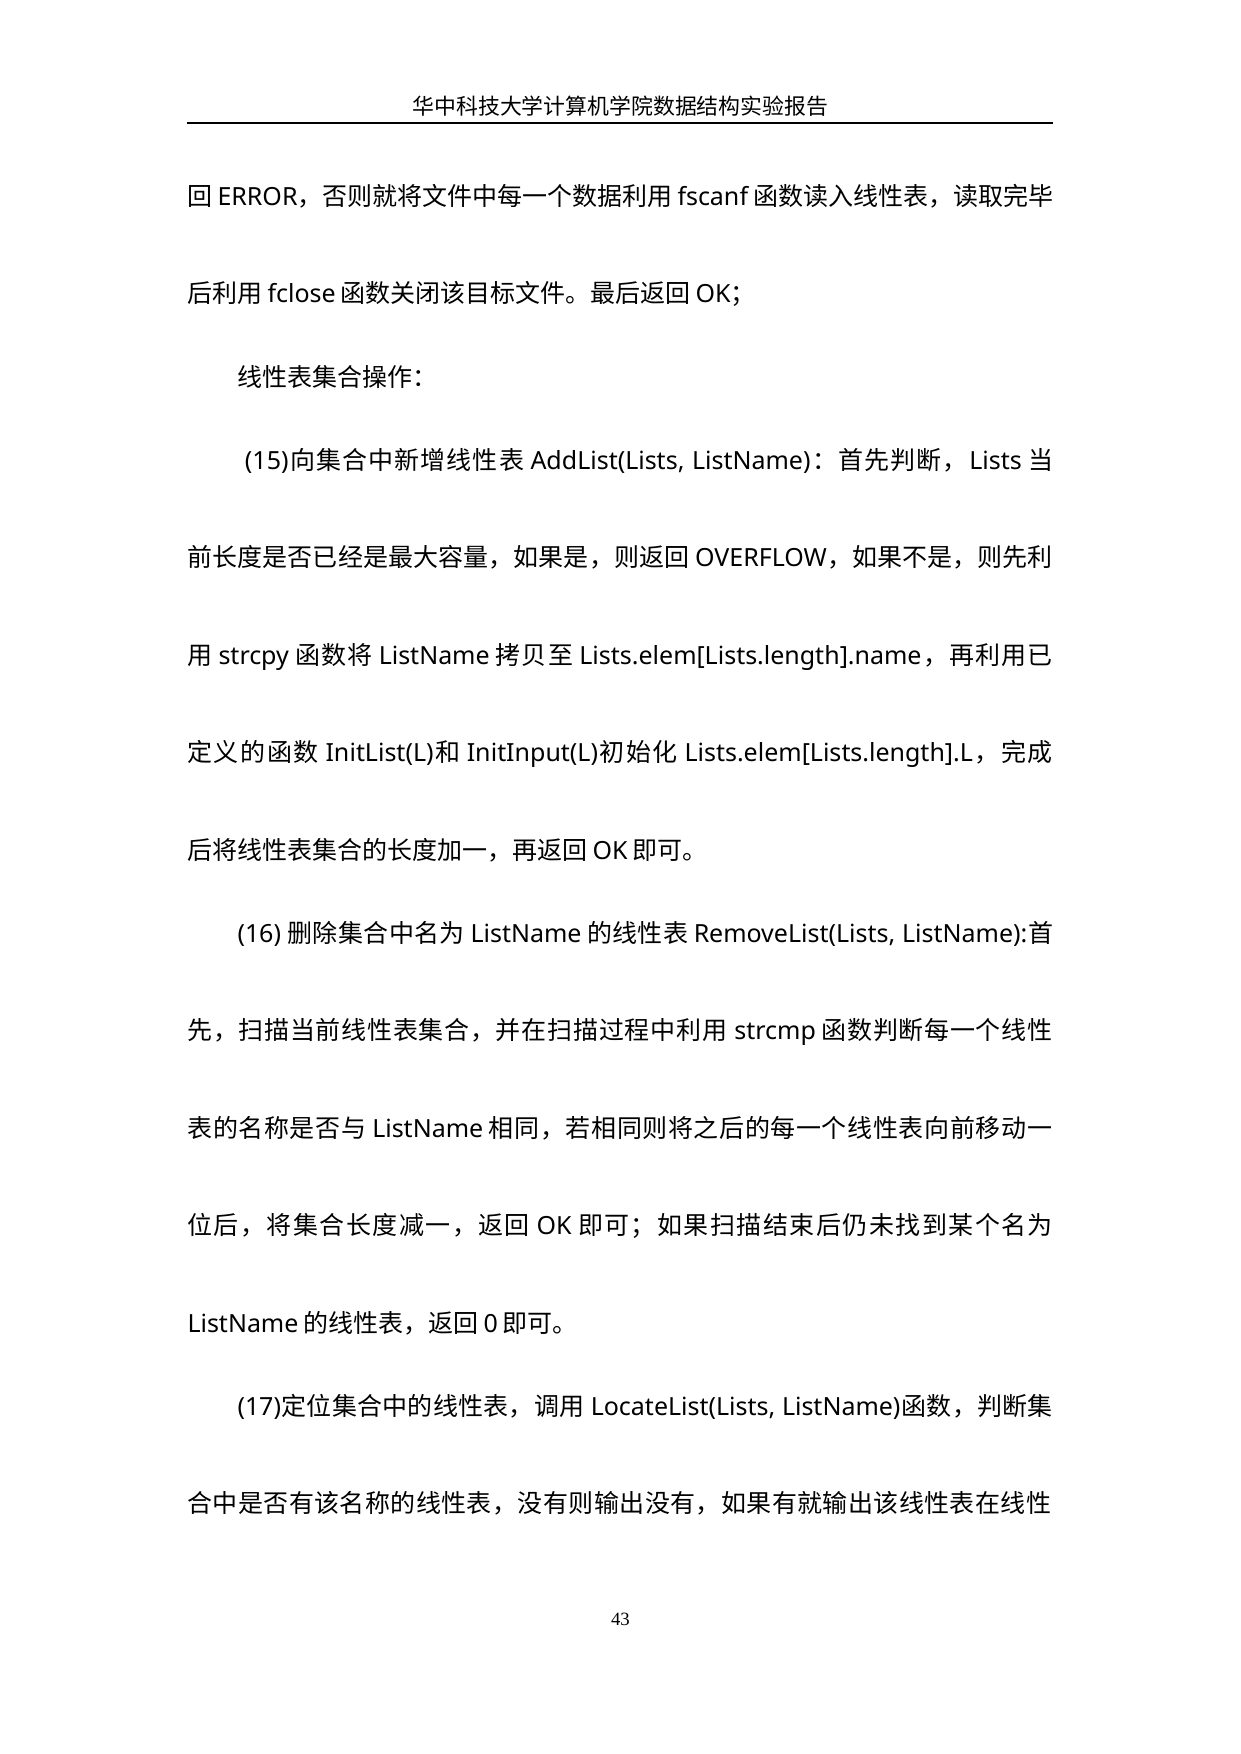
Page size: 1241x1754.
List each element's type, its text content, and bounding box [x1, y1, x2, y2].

text 线性表集合操作： [187, 343, 1053, 408]
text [187, 162, 1053, 324]
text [187, 1372, 1053, 1534]
text (16) 删除集合中名为ListName的线性表RemoveList(Lists, ListName):首先，扫描当前线性表集合，并在扫描过程中利用strcmp函数判断每一个线性表的名称是否与ListName相同，若相同则将之后的每一个线性表向前移动一位后，将集合长度减一，返回OK即可；如果扫描结束后仍未找到某个名为ListName的线性表，返回0即可。 [187, 899, 1053, 1354]
text (15)向集合中新增线性表AddList(Lists, ListName)：首先判断，Lists当前长度是否已经是最大容量，如果是，则返回OVERFLOW，如果不是，则先利用strcpy函数将ListName拷贝至Lists.elem[Lists.length].name，再利用已定义的函数InitList(L)和InitInput(L)初始化Lists.elem[Lists.length].L，完成后将线性表集合的长度加一，再返回OK即可。 [187, 426, 1053, 881]
